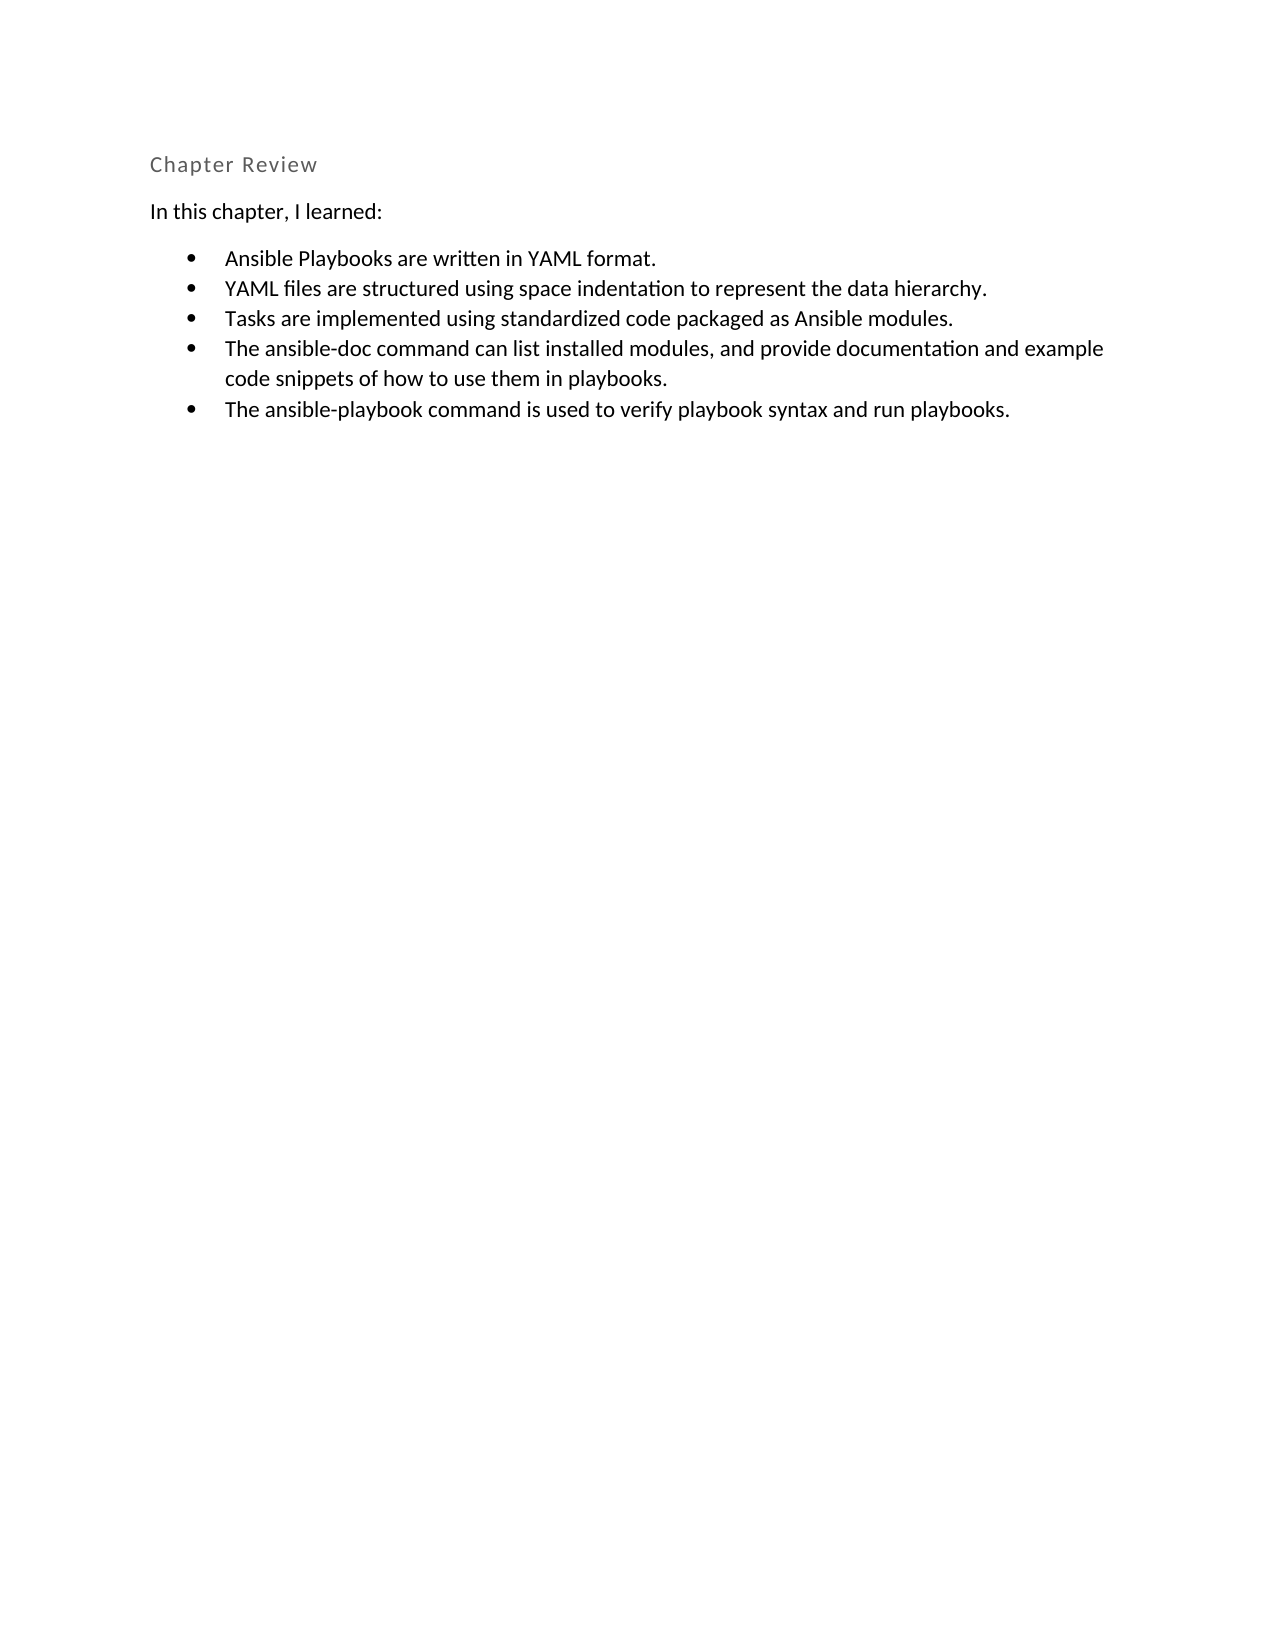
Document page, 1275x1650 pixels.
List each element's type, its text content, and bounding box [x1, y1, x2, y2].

list Tasks are implemented using standardized code packaged as Ansible modules. [187, 304, 1125, 332]
list The ansible-playbook command is used to verify playbook syntax and run playbooks. [187, 395, 1125, 423]
list YAML files are structured using space indentation to represent the data hierarchy. [187, 274, 1125, 302]
text In this chapter, I learned: [150, 197, 1125, 225]
list Ansible Playbooks are written in YAML format. [187, 244, 1125, 272]
subtitle Chapter Review [150, 150, 1125, 178]
list The ansible-doc command can list installed modules, and provide documentation and example code snippets of how to use them in playbooks. [187, 334, 1125, 393]
